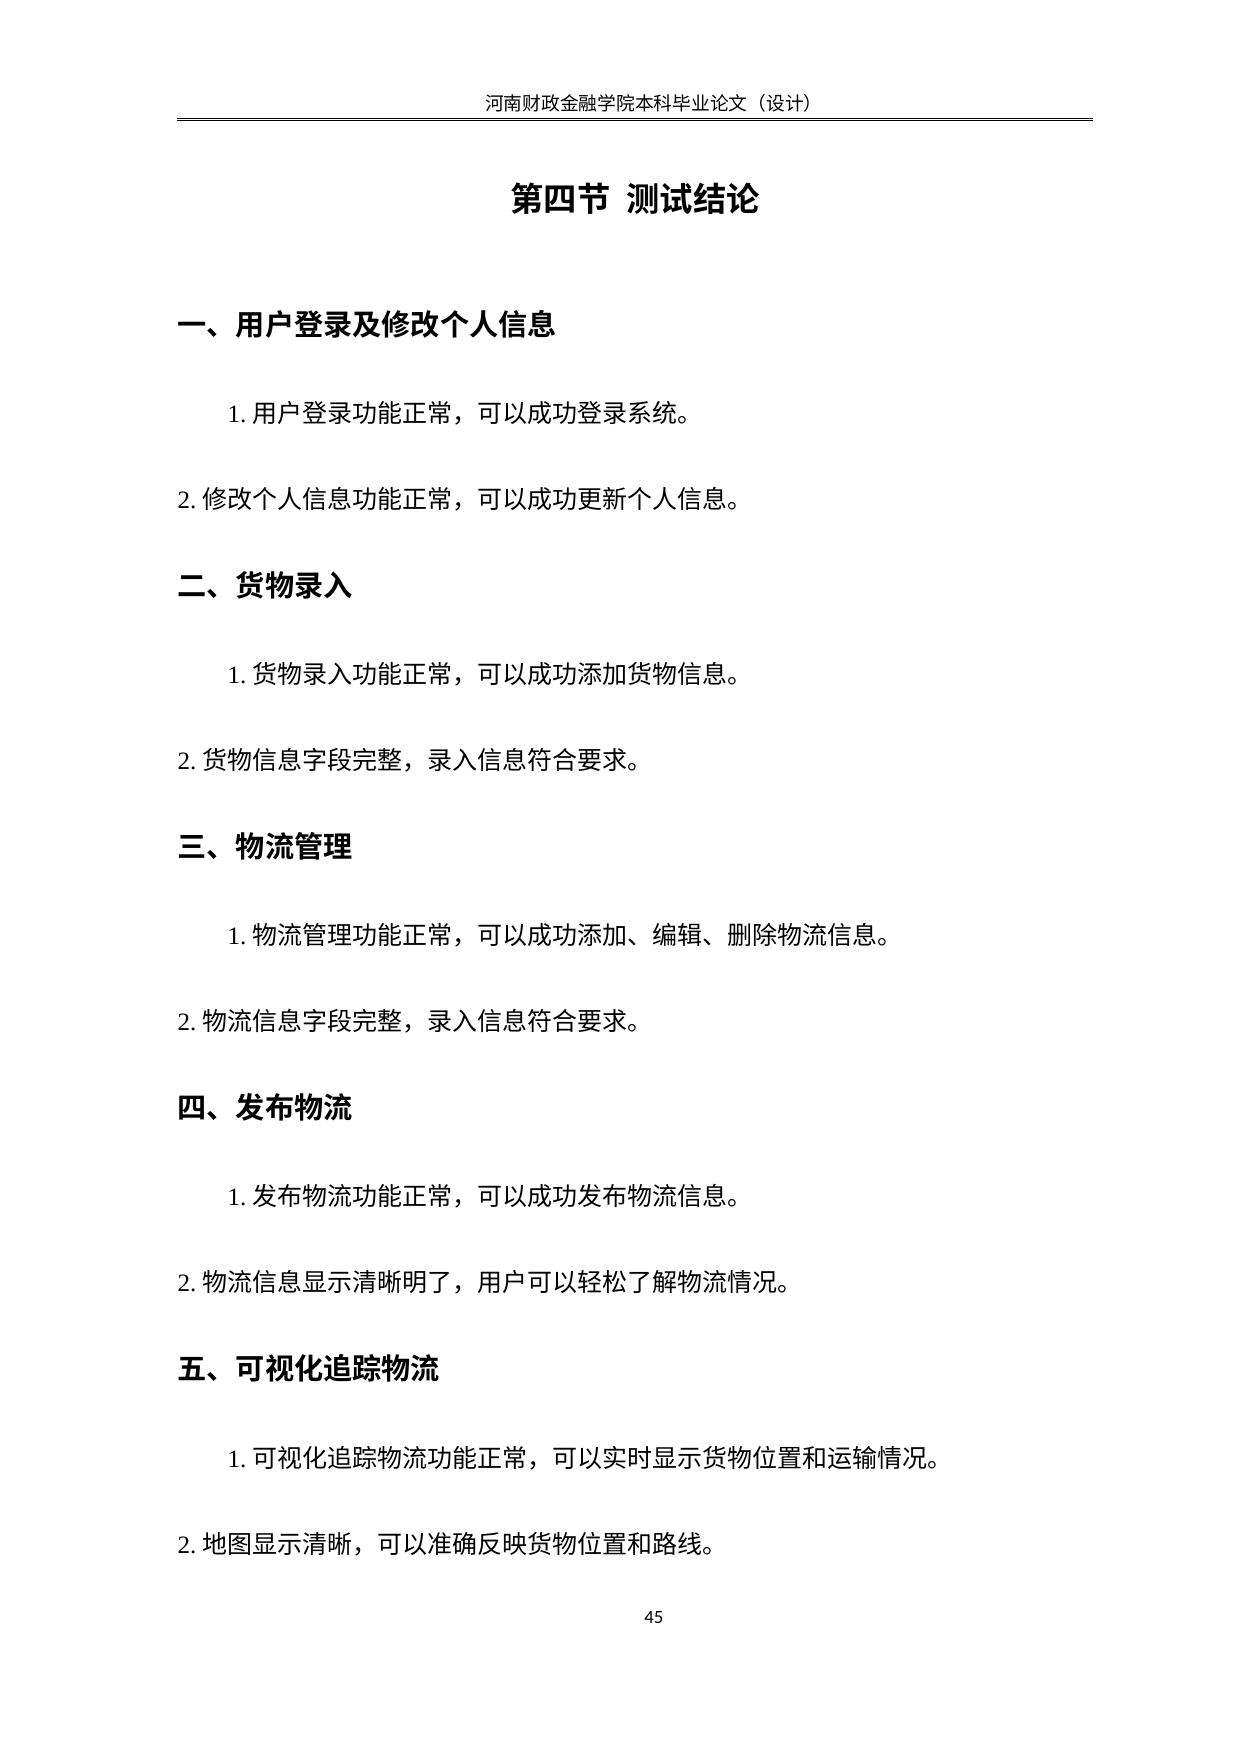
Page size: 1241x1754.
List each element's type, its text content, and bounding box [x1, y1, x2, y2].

list 货物信息字段完整，录入信息符合要求。 [177, 725, 1093, 793]
list 货物录入功能正常，可以成功添加货物信息。 [227, 639, 1093, 707]
list 地图显示清晰，可以准确反映货物位置和路线。 [177, 1508, 1093, 1576]
list 物流管理 [133, 811, 1093, 879]
list 发布物流 [133, 1072, 1093, 1140]
list 货物录入 [133, 550, 1093, 618]
list 用户登录功能正常，可以成功登录系统。 [227, 378, 1093, 446]
list 测试结论 [177, 163, 1093, 231]
list 可视化追踪物流功能正常，可以实时显示货物位置和运输情况。 [227, 1422, 1093, 1490]
list 物流信息显示清晰明了，用户可以轻松了解物流情况。 [177, 1247, 1093, 1315]
list 可视化追踪物流 [133, 1333, 1093, 1401]
list 物流管理功能正常，可以成功添加、编辑、删除物流信息。 [227, 900, 1093, 968]
list 发布物流功能正常，可以成功发布物流信息。 [227, 1161, 1093, 1229]
list 用户登录及修改个人信息 [133, 288, 1093, 356]
list 修改个人信息功能正常，可以成功更新个人信息。 [177, 464, 1093, 532]
list 物流信息字段完整，录入信息符合要求。 [177, 986, 1093, 1054]
